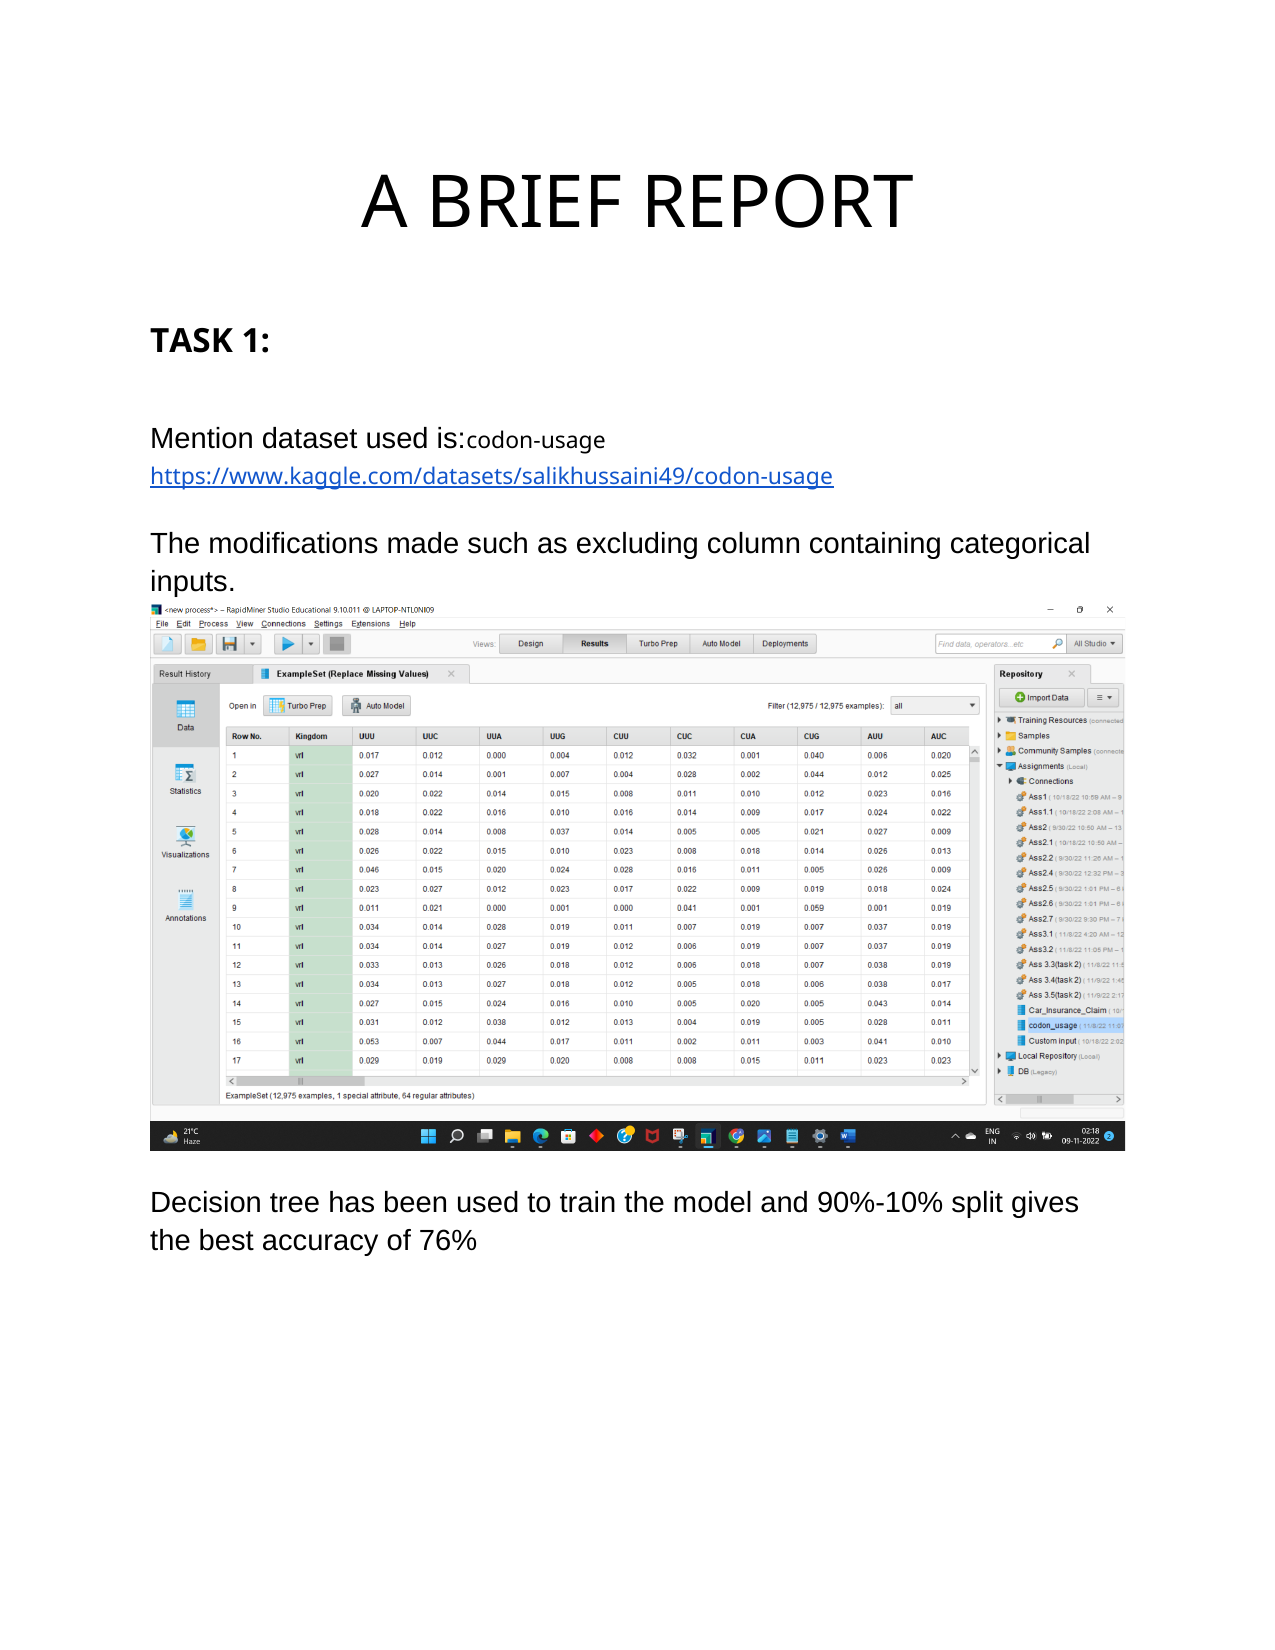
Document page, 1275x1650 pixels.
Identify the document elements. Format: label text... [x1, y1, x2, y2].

text Mention dataset used is:codon-usage https://www.kaggle.com/datasets/salikhussaini49/codon-usage [150, 421, 1125, 491]
text TASK 1: [150, 316, 1125, 362]
text A BRIEF REPORT [150, 150, 1125, 249]
text The modifications made such as excluding column containing categorical inputs. [150, 526, 1125, 598]
picture [150, 602, 1125, 1151]
text Decision tree has been used to train the model and 90%-10% split gives the best accuracy of 76% [150, 1185, 1125, 1257]
